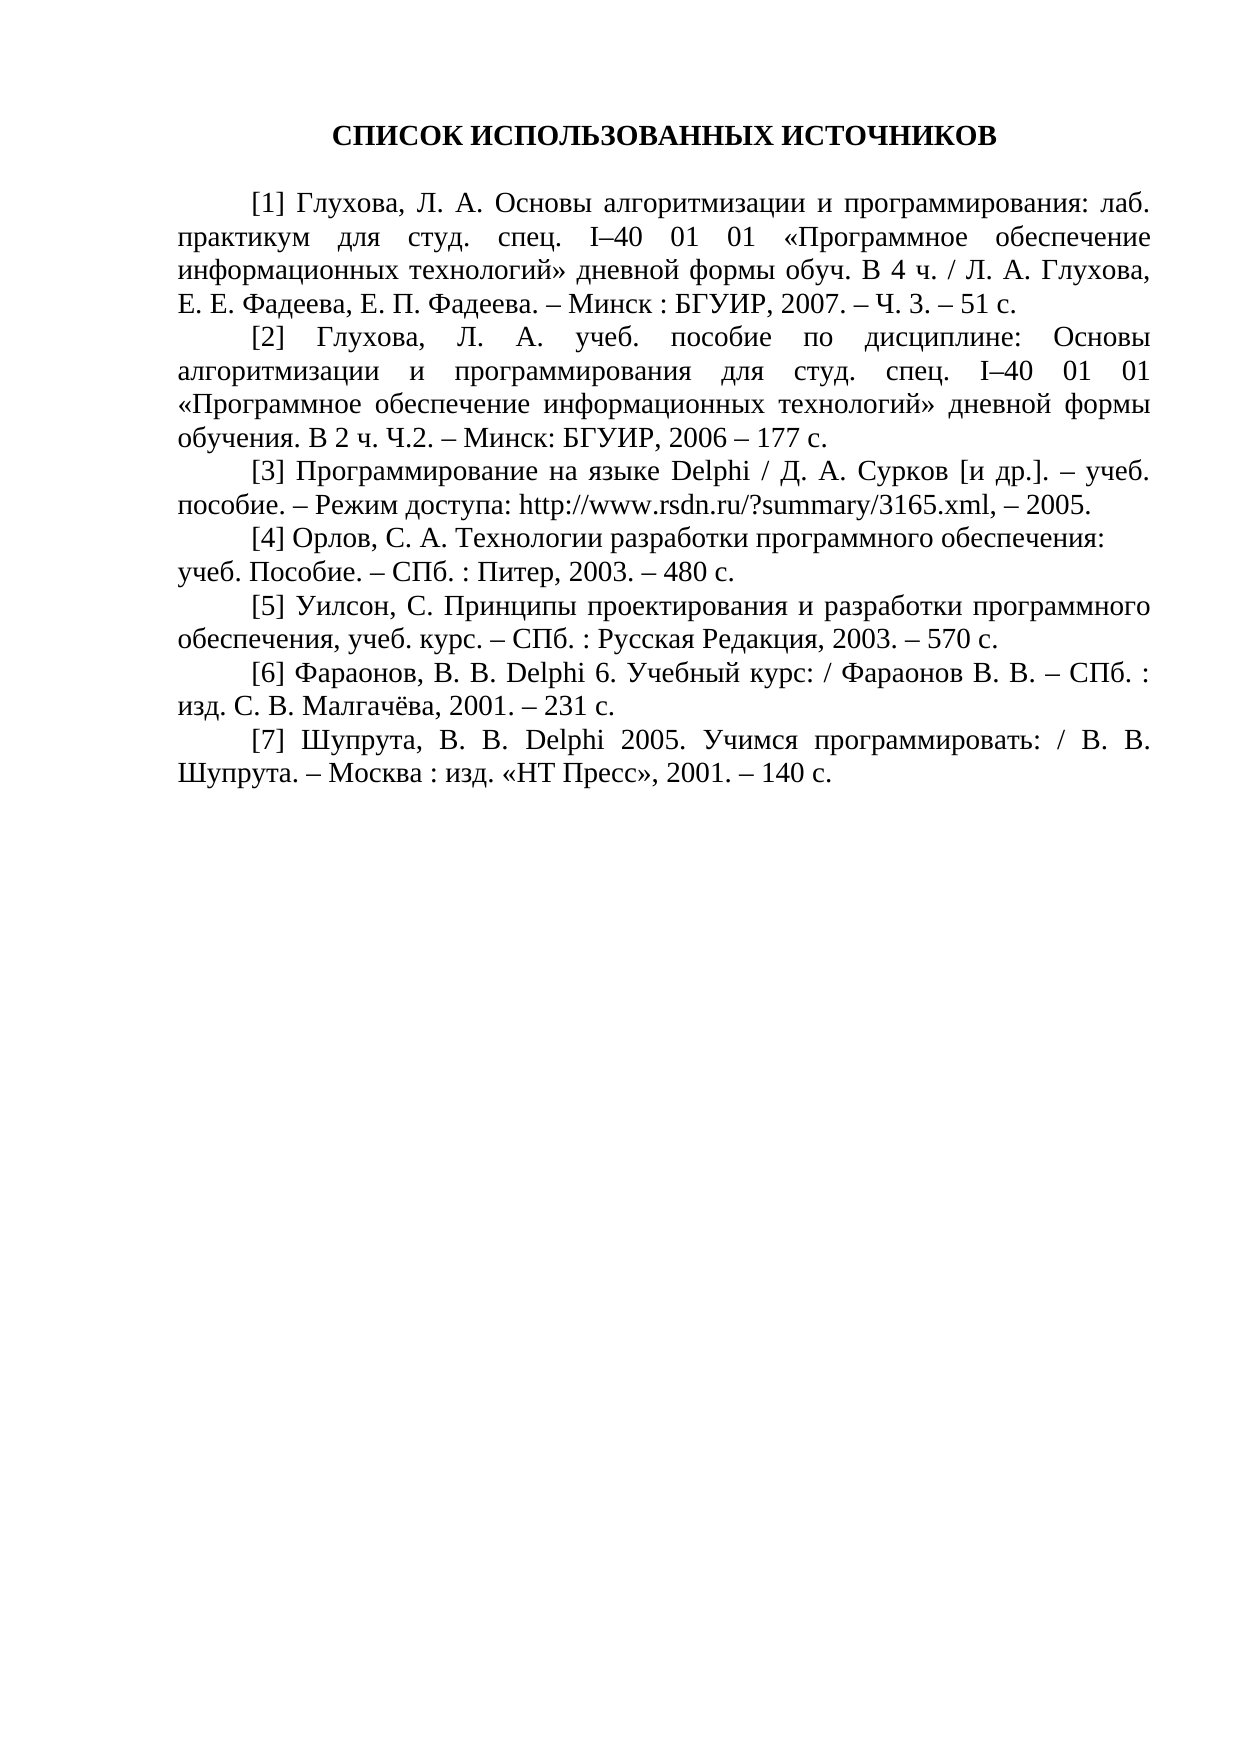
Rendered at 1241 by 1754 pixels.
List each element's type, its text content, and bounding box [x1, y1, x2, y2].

text [5] Уилсон, С. Принципы проектирования и разработки программного обеспечения, yчеб. курс. – СПб. : Русская Редакция, 2003. – 570 с. [177, 588, 1152, 655]
text [4] Орлов, С. А. Технологии разработки программного обеспечения: учеб. Пособие. – СПб. : Питер, 2003. – 480 с. [177, 521, 1152, 588]
text [6] Фараонов, В. В. Delphi 6. Учебный курс: / Фараонов В. В. – СПб. : изд. С. В. Малгачёва, 2001. – 231 с. [177, 655, 1152, 722]
text [3] Программирование на языке Delphi / Д. А. Сурков [и др.]. – учеб. пособие. – Режим доступа: http://www.rsdn.ru/?summary/3165.xml, – 2005. [177, 453, 1152, 521]
text СПИСОК ИСПОЛЬЗОВАННЫХ ИСТОЧНИКОВ [177, 118, 1152, 152]
text [1] Глухова, Л. А. Основы алгоритмизации и программирования: лаб. практикум для студ. спец. I–40 01 01 «Программное обеспечение информационных технологий» дневной формы обуч. В 4 ч. / Л. А. Глухова, Е. Е. Фадеева, Е. П. Фадеева. – Минск : БГУИР, 2007. – Ч. 3. – 51 с. [177, 185, 1152, 319]
text [2] Глухова, Л. А. учеб. пособие по дисциплине: Основы алгоритмизации и программирования для студ. спец. I–40 01 01 «Программное обеспечение информационных технологий» дневной формы обучения. В 2 ч. Ч.2. – Минск: БГУИР, 2006 – 177 с. [177, 319, 1152, 453]
text [7] Шупрута, В. В. Delphi 2005. Учимся программировать: / В. В. Шупрута. – Москва : изд. «НТ Пресс», 2001. – 140 с. [177, 722, 1152, 789]
